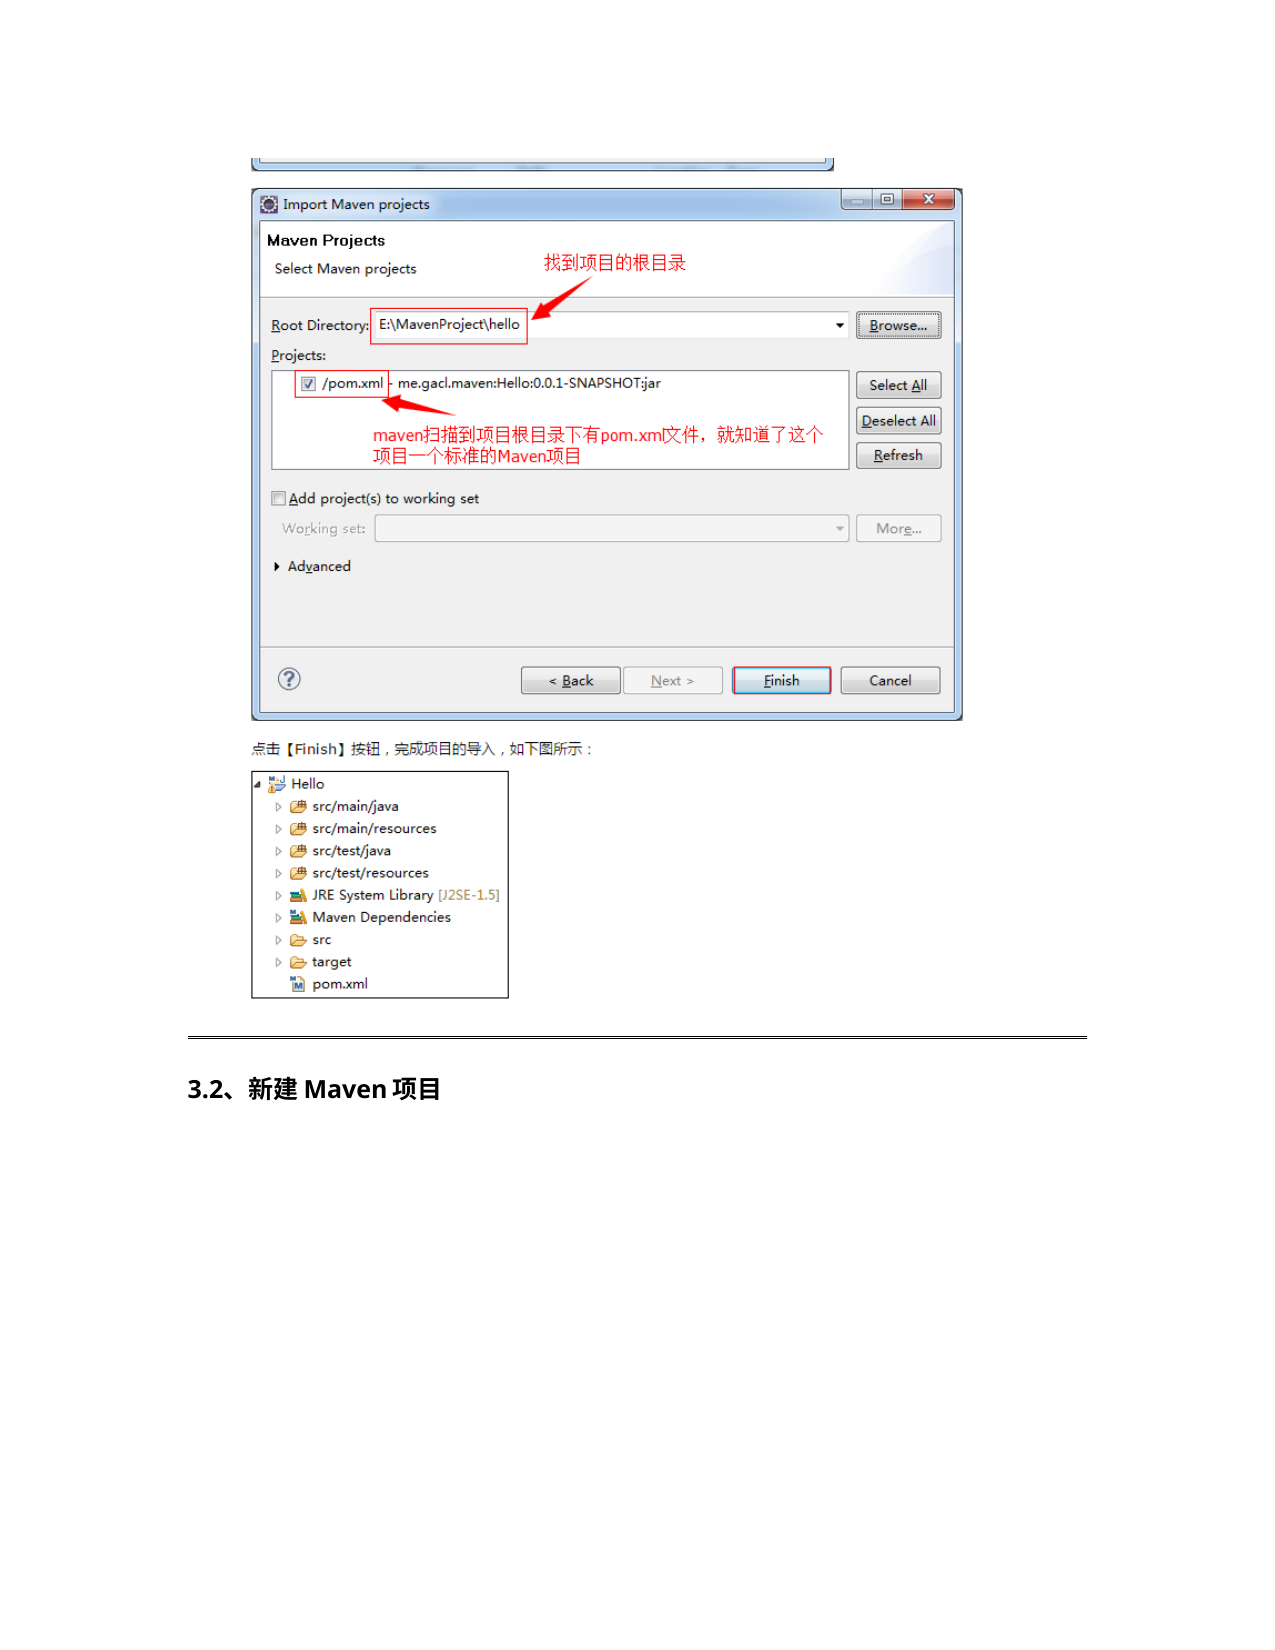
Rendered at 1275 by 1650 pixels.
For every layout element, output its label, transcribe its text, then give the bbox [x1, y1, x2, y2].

picture [227, 158, 1127, 1013]
subtitle 3.2、新建Maven项目 [187, 1055, 1087, 1120]
